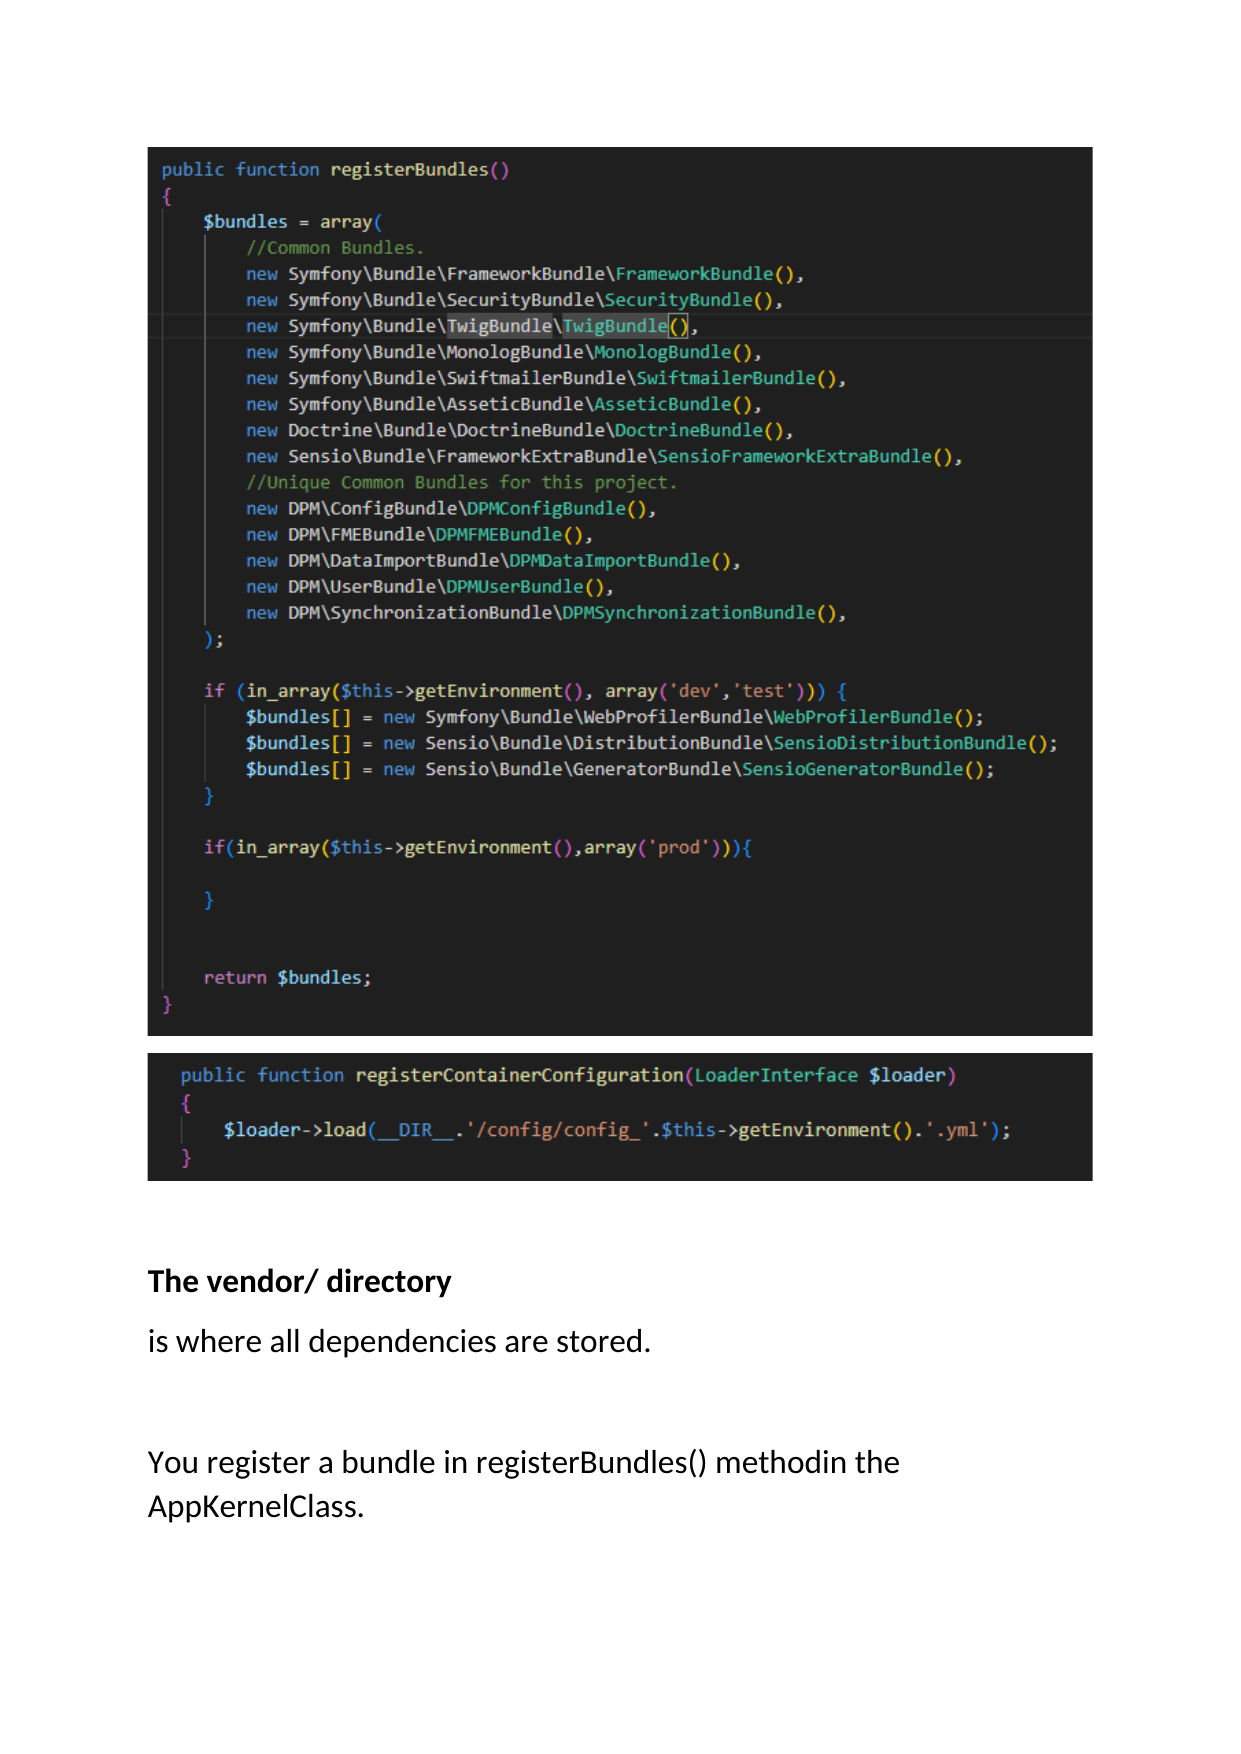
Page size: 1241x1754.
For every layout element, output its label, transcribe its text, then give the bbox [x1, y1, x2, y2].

text The vendor/ directory [148, 1260, 1093, 1300]
picture [147, 1053, 1093, 1181]
text You register a bundle in registerBundles() methodin the AppKernelClass. [148, 1442, 1093, 1526]
text is where all dependencies are stored. [148, 1320, 1093, 1361]
picture [147, 147, 1093, 1036]
